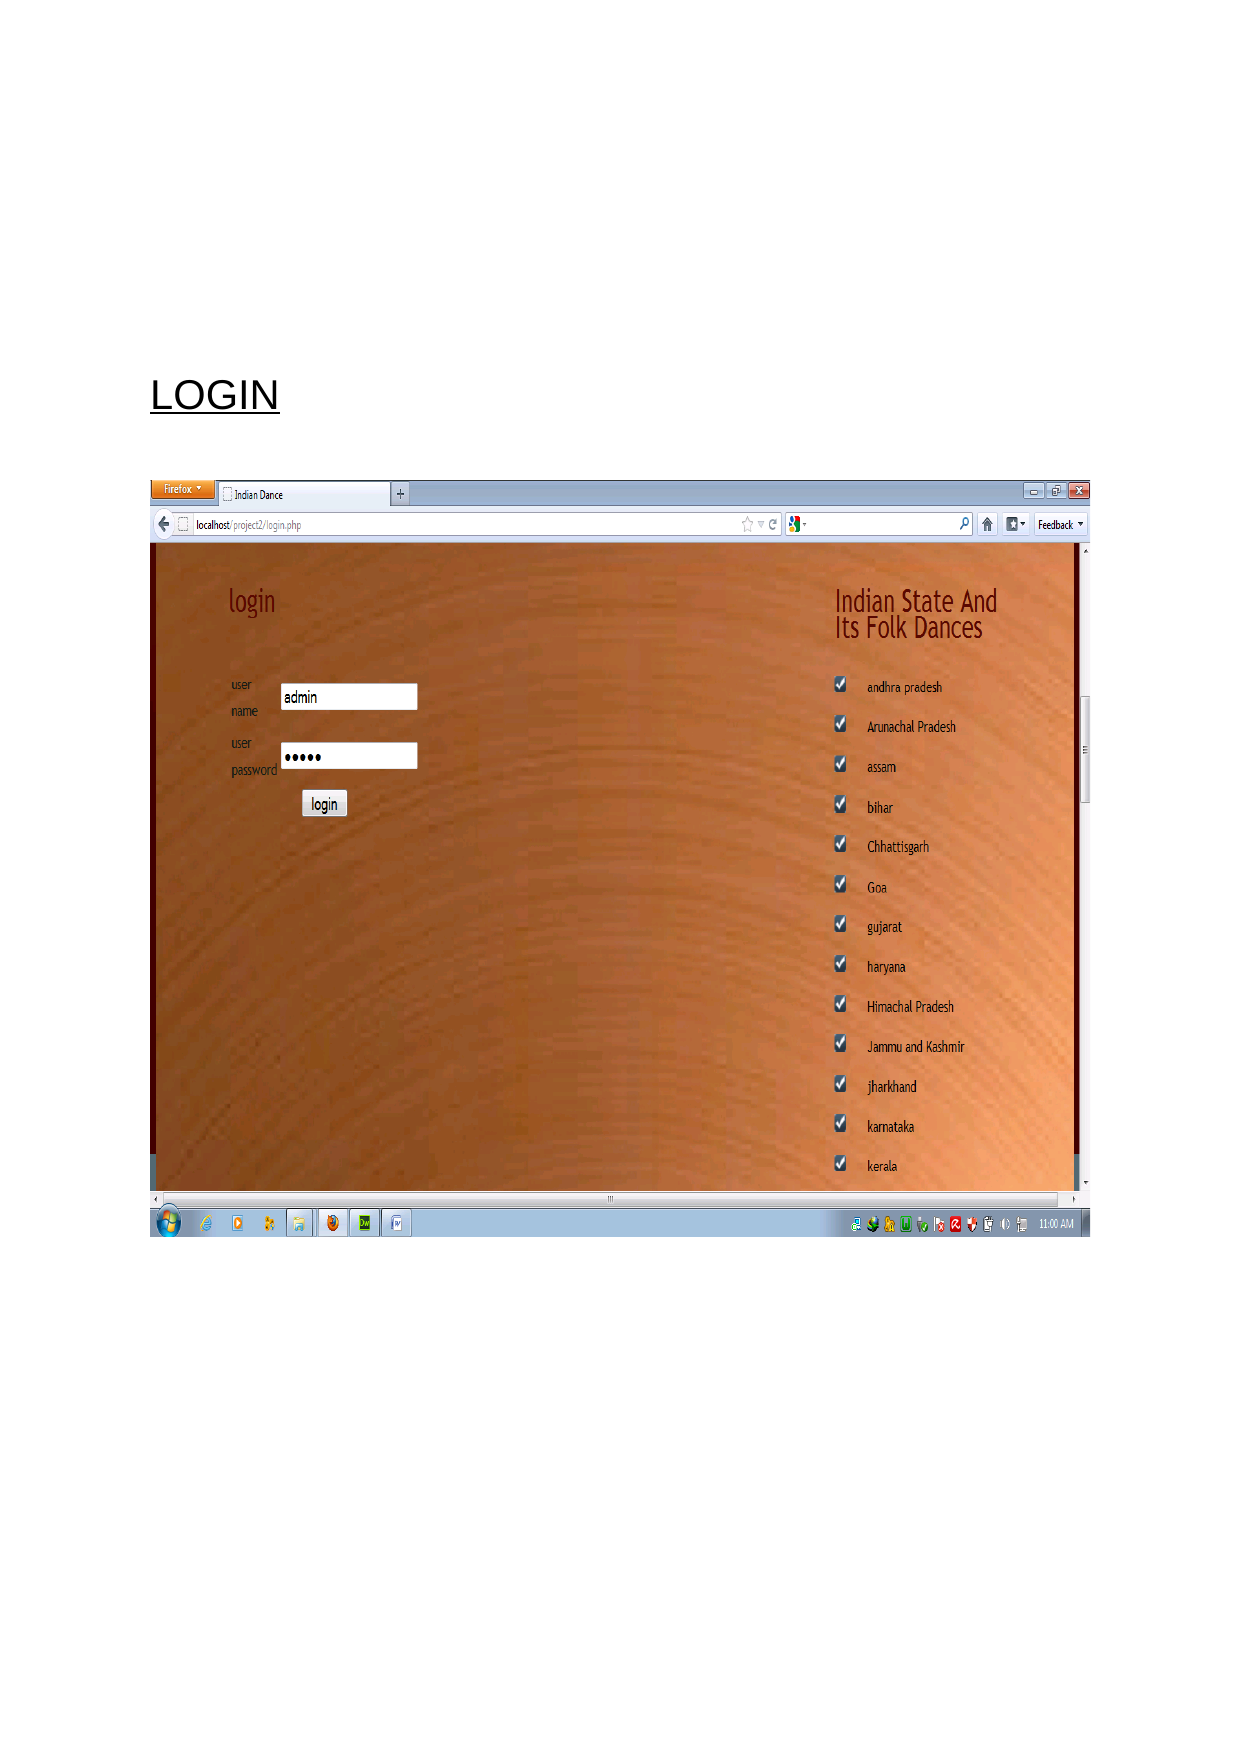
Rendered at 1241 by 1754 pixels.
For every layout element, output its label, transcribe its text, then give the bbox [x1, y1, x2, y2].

text LOGIN [150, 481, 1090, 528]
picture [150, 590, 1091, 1348]
